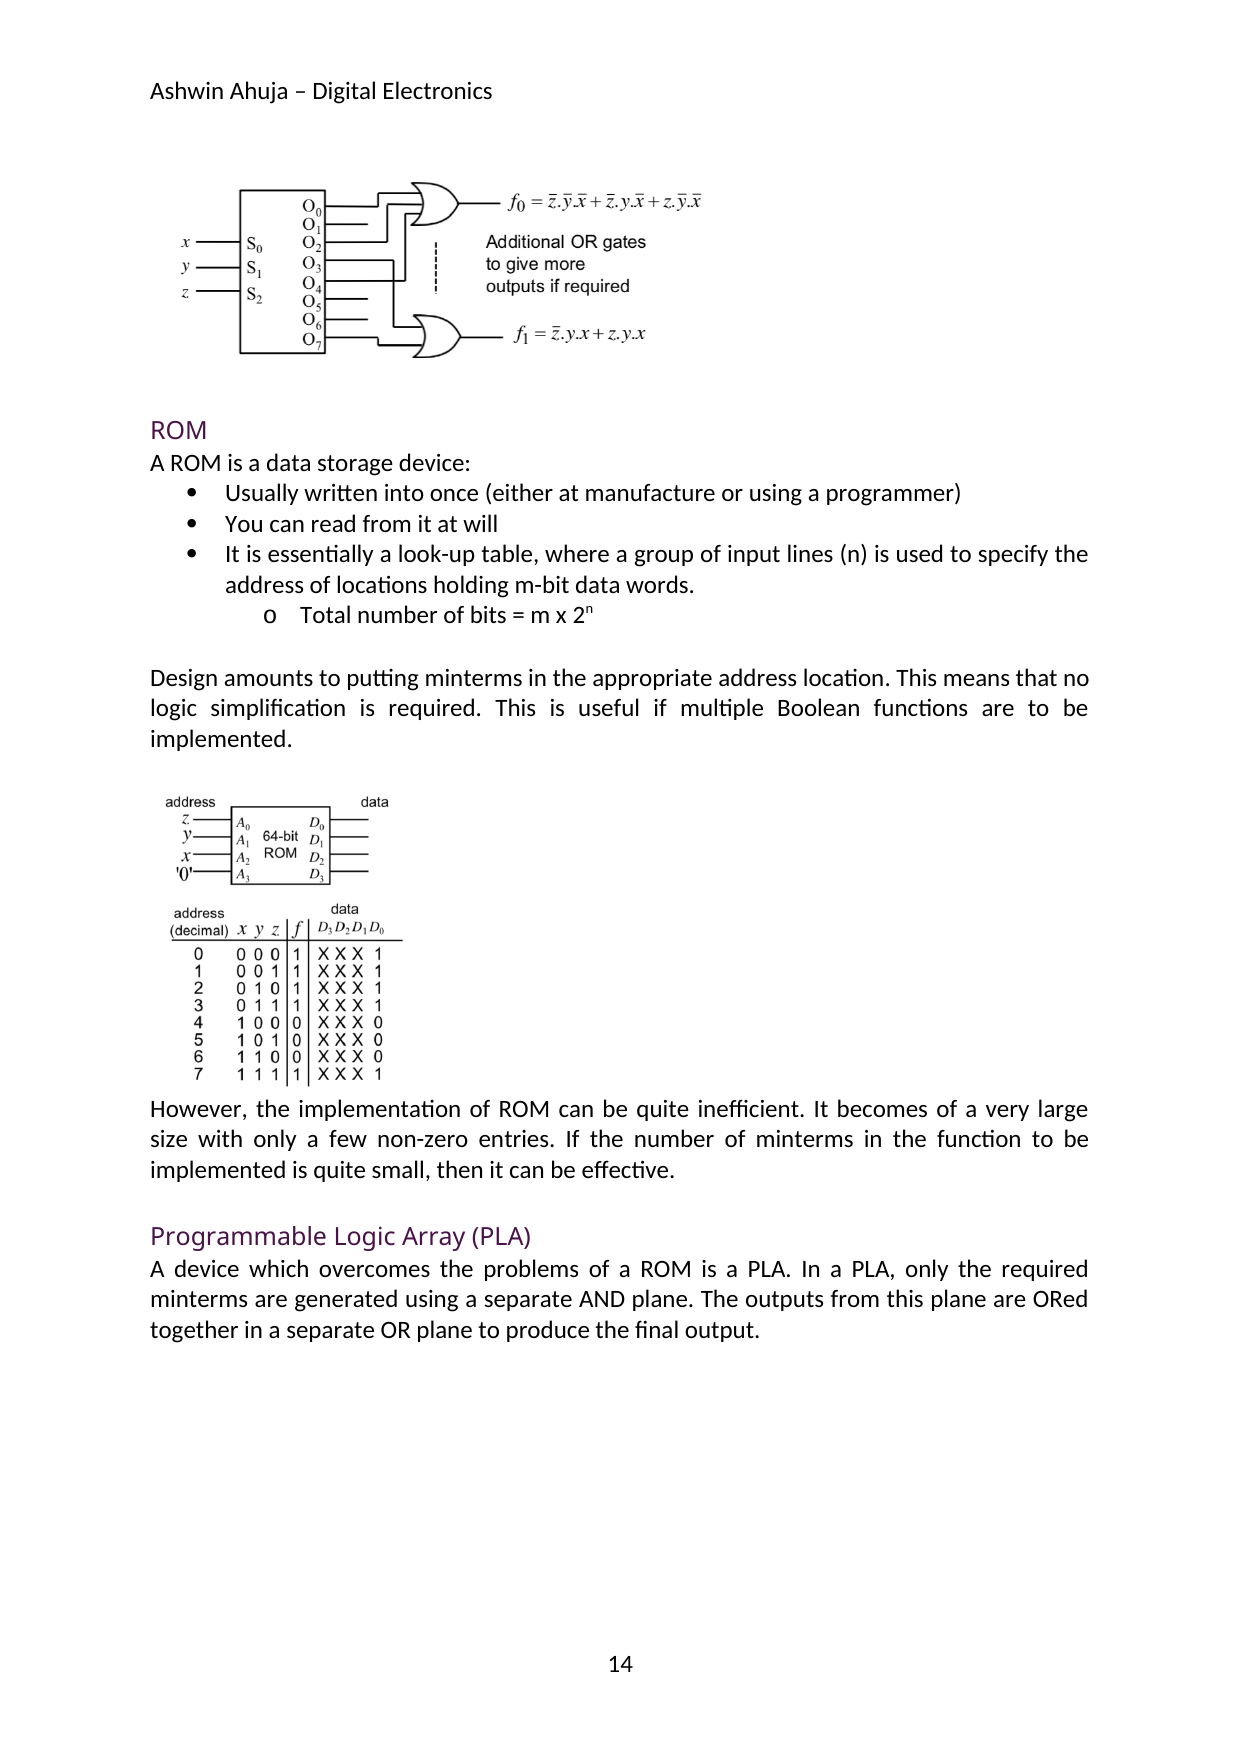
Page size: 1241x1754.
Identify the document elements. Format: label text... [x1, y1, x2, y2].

subtitle Programmable Logic Array (PLA) [150, 1219, 1090, 1253]
text A device which overcomes the problems of a ROM is a PLA. In a PLA, only the required minterms are generated using a separate AND plane. The outputs from this plane are ORed together in a separate OR plane to produce the final output. [150, 1253, 1090, 1345]
subtitle ROM [150, 413, 1090, 447]
list It is essentially a look-up table, where a group of input lines (n) is used to specify the address of locations holding m-bit data words. [187, 539, 1090, 600]
text A ROM is a data storage device: [150, 447, 1090, 478]
list Total number of bits = m x 2n [262, 600, 1090, 631]
picture [150, 784, 415, 1093]
text Design amounts to putting minterms in the appropriate address location. This means that no logic simplification is required. This is useful if multiple Boolean functions are to be implemented. [150, 662, 1090, 753]
list Usually written into once (either at manufacture or using a programmer) [187, 478, 1090, 508]
picture [150, 150, 740, 409]
text However, the implementation of ROM can be quite inefficient. It becomes of a very large size with only a few non-zero entries. If the number of minterms in the function to be implemented is quite small, then it can be effective. [150, 1093, 1090, 1184]
list You can read from it at will [187, 508, 1090, 539]
